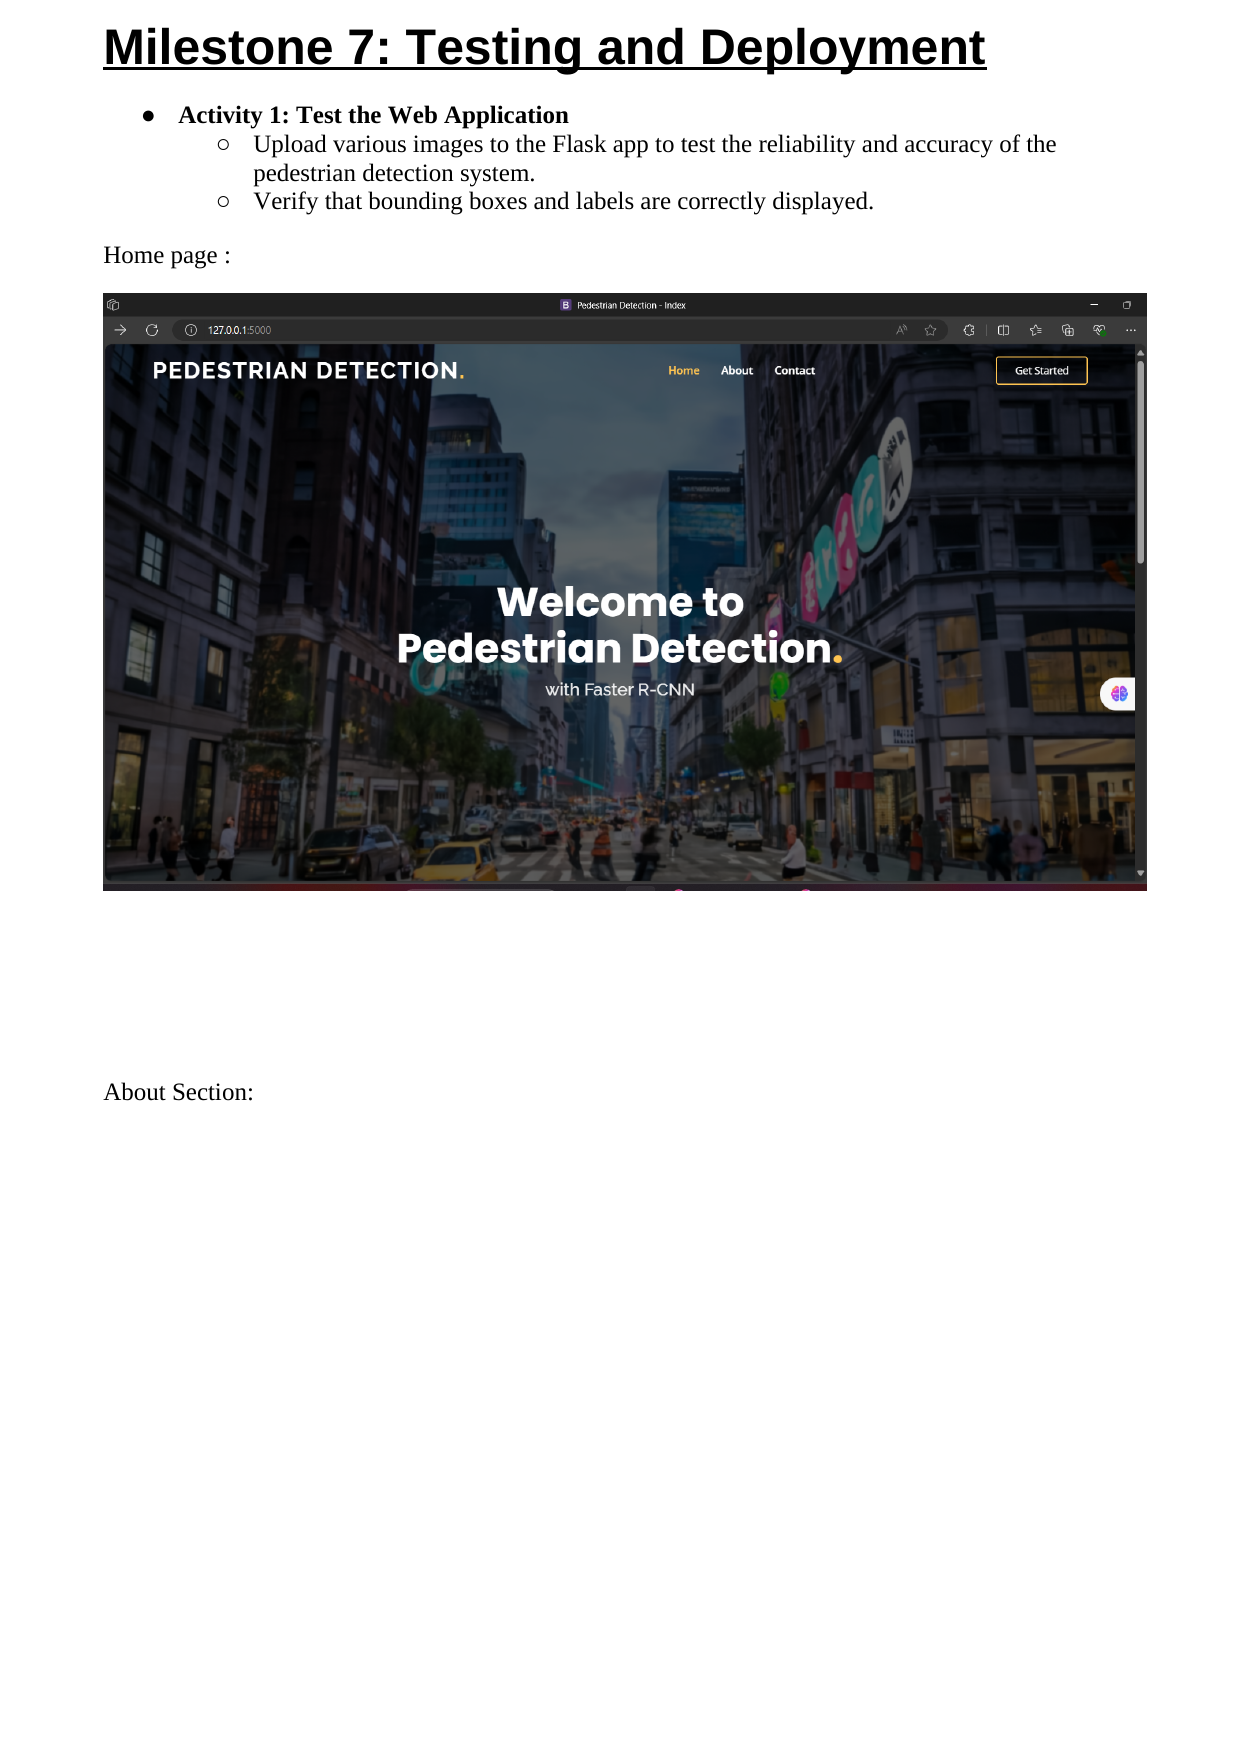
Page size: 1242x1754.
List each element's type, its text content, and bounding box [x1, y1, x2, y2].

list Upload various images to the Flask app to test the reliability and accuracy of the pedestrian detection system. [216, 129, 1163, 186]
subtitle Milestone 7: Testing and Deployment [103, 18, 1163, 75]
picture [103, 293, 1147, 891]
text Home page : [103, 240, 1163, 269]
text About Section: [103, 1077, 1163, 1106]
list Verify that bounding boxes and labels are correctly displayed. [216, 186, 1163, 215]
list Activity 1: Test the Web Application [141, 100, 1163, 129]
